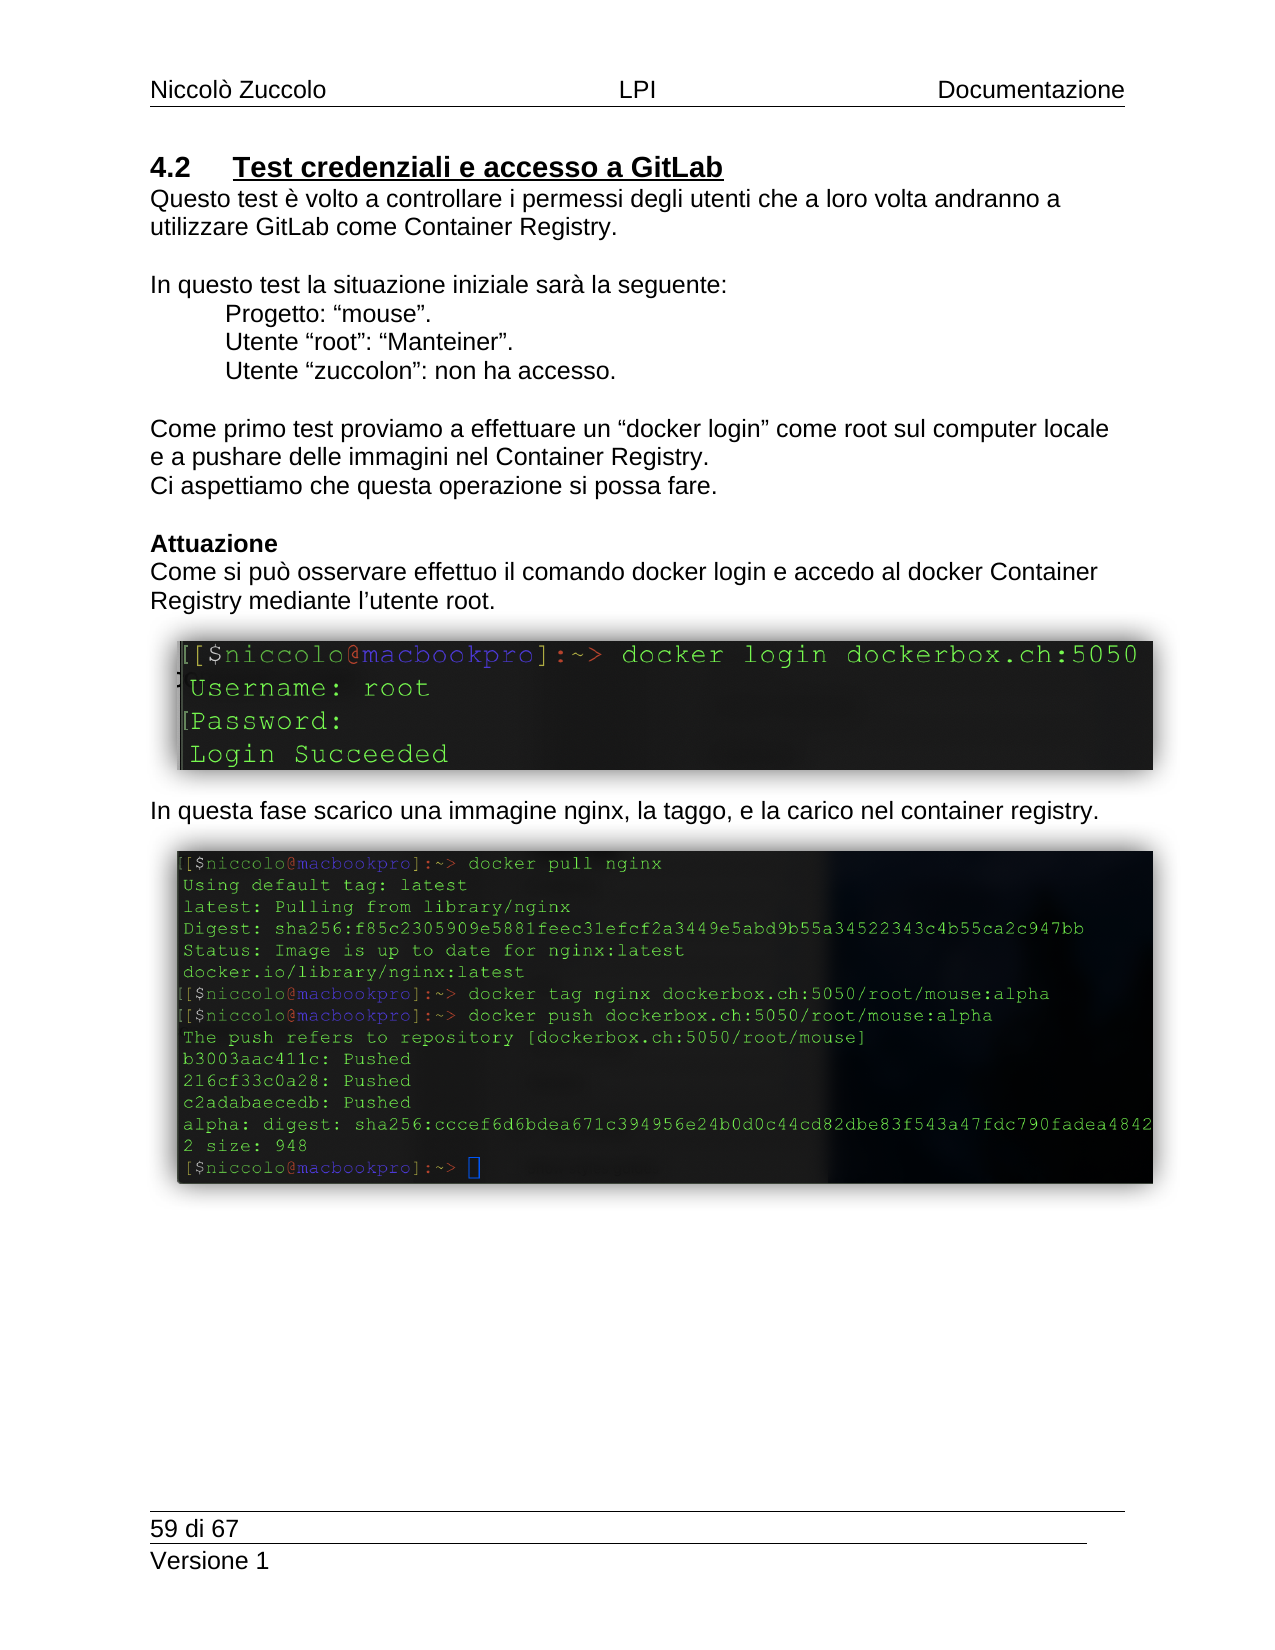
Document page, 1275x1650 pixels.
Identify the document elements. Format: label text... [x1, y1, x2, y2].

picture [177, 851, 1153, 1184]
picture [177, 641, 1153, 770]
text Progetto: “mouse”. [150, 298, 1125, 327]
text In questo test la situazione iniziale sarà la seguente: [150, 270, 1125, 298]
text Ci aspettiamo che questa operazione si possa fare. [150, 471, 1125, 500]
text Come si può osservare effettuo il comando docker login e accedo al docker Container Registry mediante l’utente root. [150, 557, 1125, 615]
text Come primo test proviamo a effettuare un “docker login” come root sul computer locale e a pushare delle immagini nel Container Registry. [150, 413, 1125, 471]
text Utente “zuccolon”: non ha accesso. [150, 356, 1125, 385]
text Questo test è volto a controllare i permessi degli utenti che a loro volta andranno a utilizzare GitLab come Container Registry. [150, 183, 1125, 241]
text Test credenziali e accesso a GitLab [150, 150, 1125, 183]
text Attuazione [150, 528, 1125, 557]
text Utente “root”: “Manteiner”. [150, 327, 1125, 356]
text In questa fase scarico una immagine nginx, la taggo, e la carico nel container registry. [150, 796, 1125, 825]
